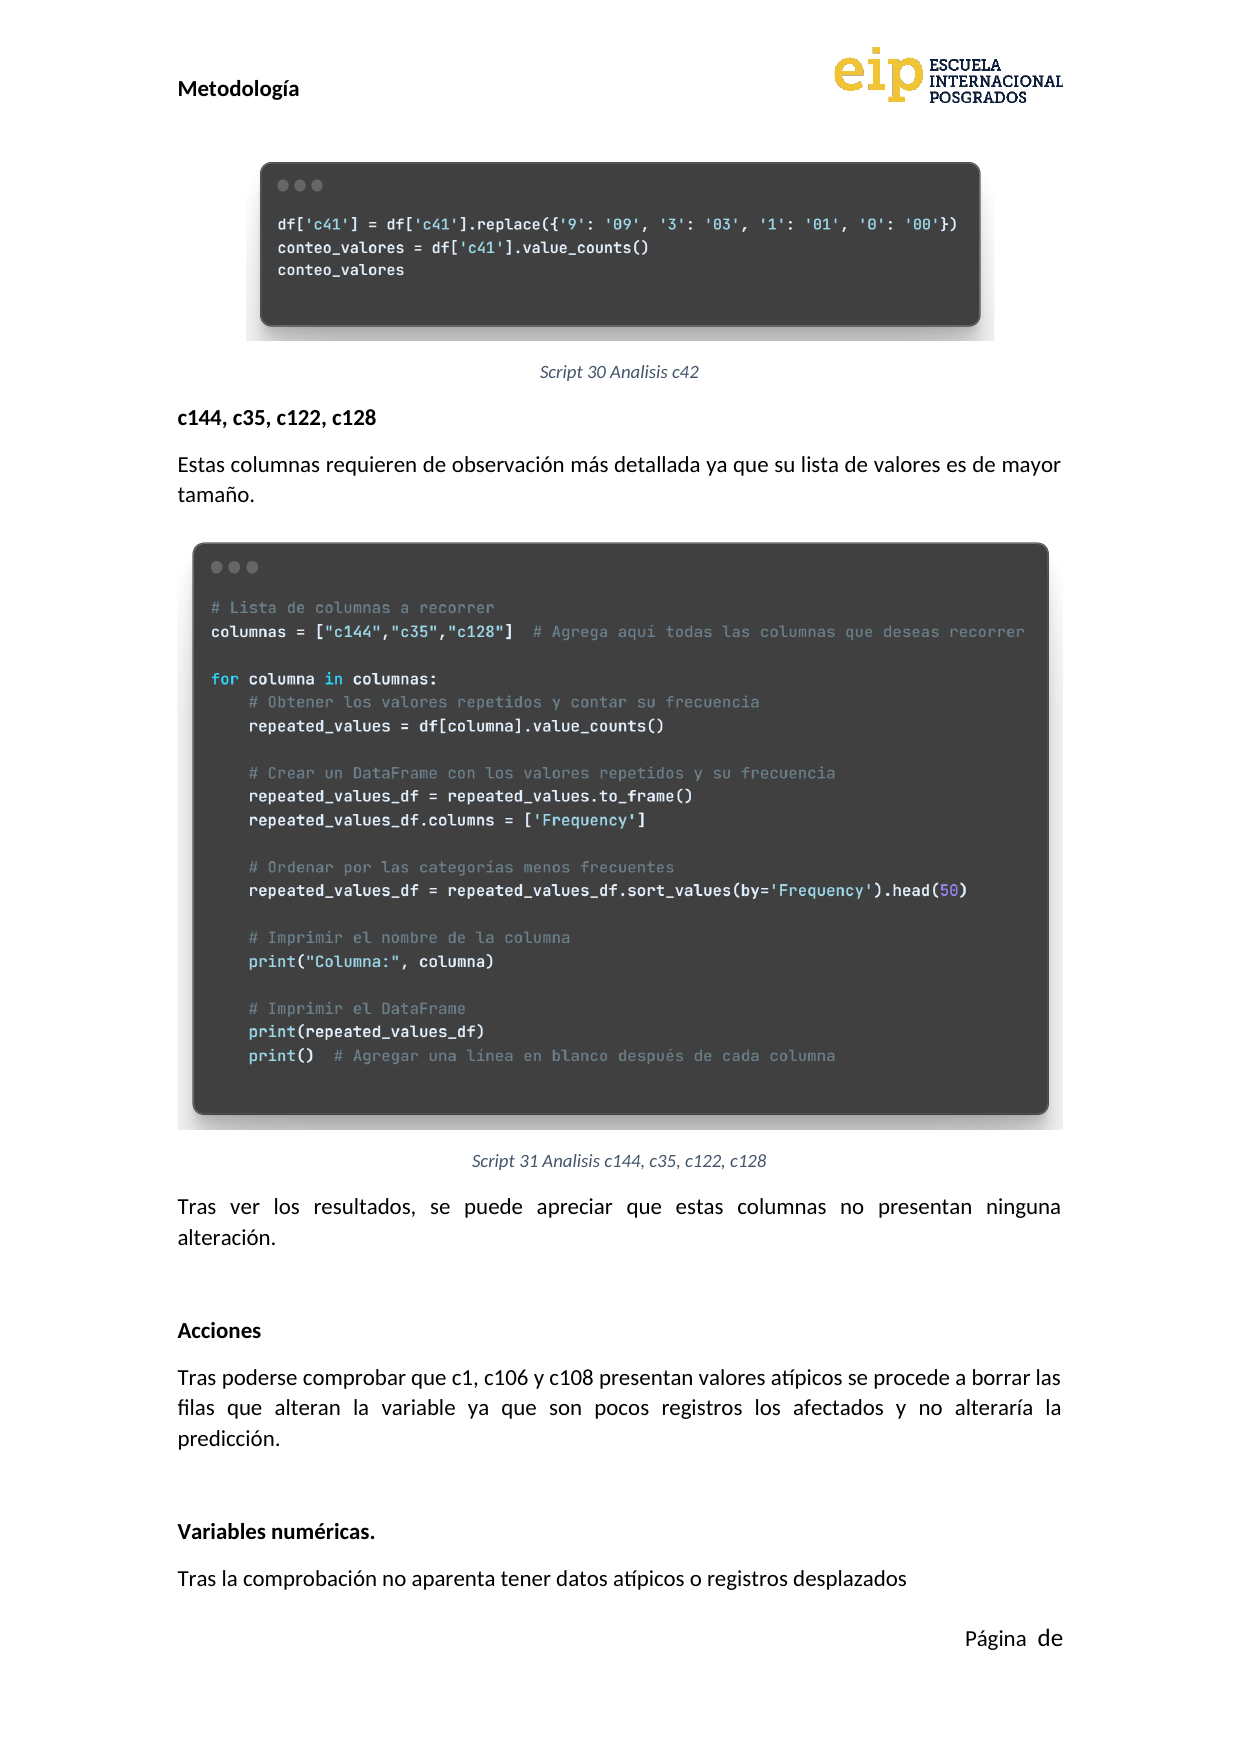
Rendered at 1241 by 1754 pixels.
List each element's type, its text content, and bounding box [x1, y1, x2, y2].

picture [246, 147, 995, 341]
picture [177, 527, 1063, 1130]
text Acciones [177, 1316, 1063, 1344]
text Script 31 Analisis c144, c35, c122, c128 [177, 1149, 1063, 1172]
text Script 30 Analisis c42 [177, 360, 1063, 383]
text Variables numéricas. [177, 1517, 1063, 1546]
text Tras la comprobación no aparenta tener datos atípicos o registros desplazados [177, 1564, 1063, 1592]
text Tras poderse comprobar que c1, c106 y c108 presentan valores atípicos se procede a borrar las filas que alteran la variable ya que son pocos registros los afectados y no alteraría la predicción. [177, 1363, 1063, 1452]
text Tras ver los resultados, se puede apreciar que estas columnas no presentan ninguna alteración. [177, 1192, 1063, 1251]
text c144, c35, c122, c128 [177, 403, 1063, 432]
picture [834, 47, 1063, 103]
text Estas columnas requieren de observación más detallada ya que su lista de valores es de mayor tamaño. [177, 450, 1063, 509]
